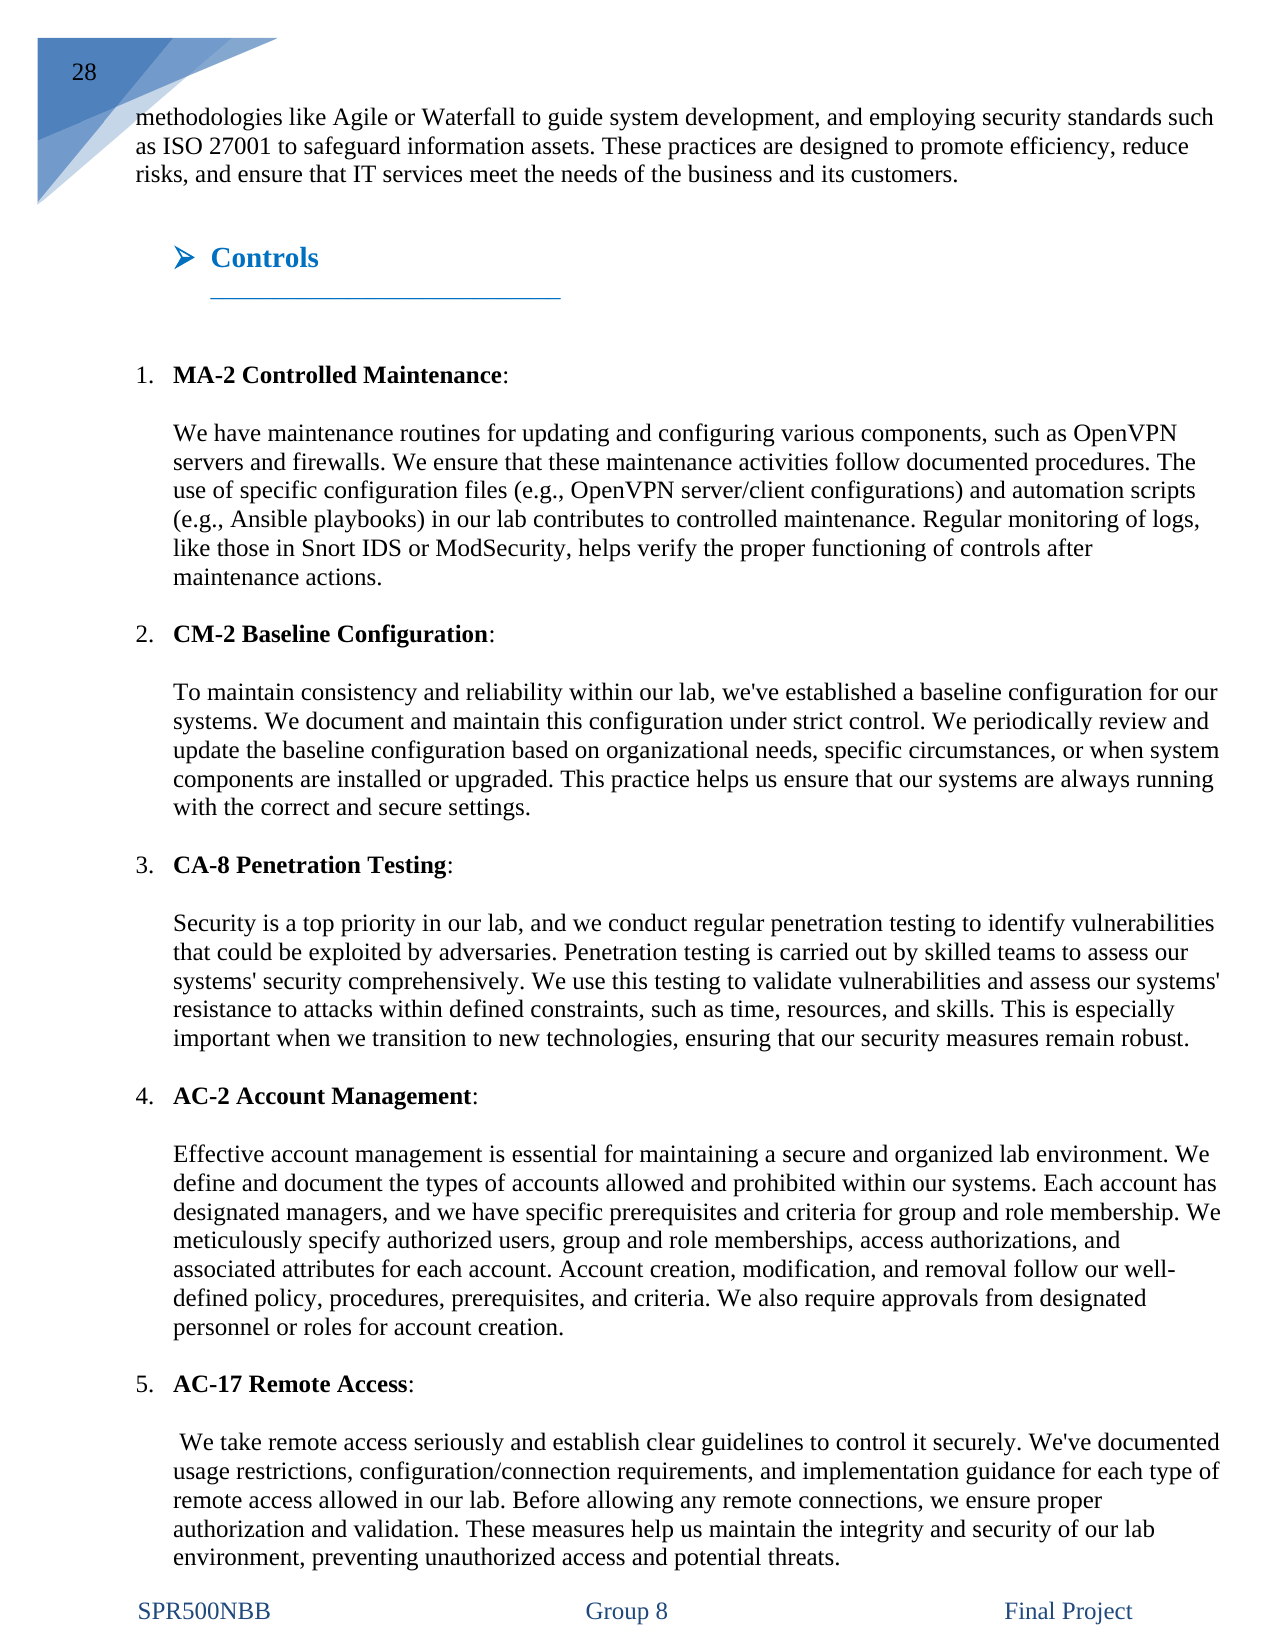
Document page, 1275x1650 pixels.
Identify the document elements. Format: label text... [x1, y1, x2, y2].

list AC-2 Account Management: [135, 1081, 1225, 1110]
list CM-2 Baseline Configuration: [135, 619, 1225, 648]
text Security is a top priority in our lab, and we conduct regular penetration testing to identify vulnerabilities that could be exploited by adversaries. Penetration testing is carried out by skilled teams to assess our systems' security comprehensively. We use this testing to validate vulnerabilities and assess our systems' resistance to attacks within defined constraints, such as time, resources, and skills. This is especially important when we transition to new technologies, ensuring that our security measures remain robust. [173, 908, 1225, 1052]
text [135, 102, 1225, 188]
text We take remote access seriously and establish clear guidelines to control it securely. We've documented usage restrictions, configuration/connection requirements, and implementation guidance for each type of remote access allowed in our lab. Before allowing any remote connections, we ensure proper authorization and validation. These measures help us maintain the integrity and security of our lab environment, preventing unauthorized access and potential threats. [173, 1427, 1225, 1571]
list ____________________________ [210, 273, 1225, 302]
text Effective account management is essential for maintaining a secure and organized lab environment. We define and document the types of accounts allowed and prohibited within our systems. Each account has designated managers, and we have specific prerequisites and criteria for group and role membership. We meticulously specify authorized users, group and role memberships, access authorizations, and associated attributes for each account. Account creation, modification, and removal follow our well-defined policy, procedures, prerequisites, and criteria. We also require approvals from designated personnel or roles for account creation. [173, 1139, 1225, 1340]
list MA-2 Controlled Maintenance: [135, 360, 1225, 389]
text We have maintenance routines for updating and configuring various components, such as OpenVPN servers and firewalls. We ensure that these maintenance activities follow documented procedures. The use of specific configuration files (e.g., OpenVPN server/client configurations) and automation scripts (e.g., Ansible playbooks) in our lab contributes to controlled maintenance. Regular monitoring of logs, like those in Snort IDS or ModSecurity, helps verify the proper functioning of controls after maintenance actions. [173, 418, 1225, 590]
subtitle Controls [173, 246, 1225, 273]
text To maintain consistency and reliability within our lab, we've established a baseline configuration for our systems. We document and maintain this configuration under strict control. We periodically review and update the baseline configuration based on organizational needs, specific circumstances, or when system components are installed or upgraded. This practice helps us ensure that our systems are always running with the correct and secure settings. [173, 677, 1225, 821]
picture [37, 37, 279, 206]
list AC-17 Remote Access: [135, 1369, 1225, 1398]
list CA-8 Penetration Testing: [135, 850, 1225, 879]
